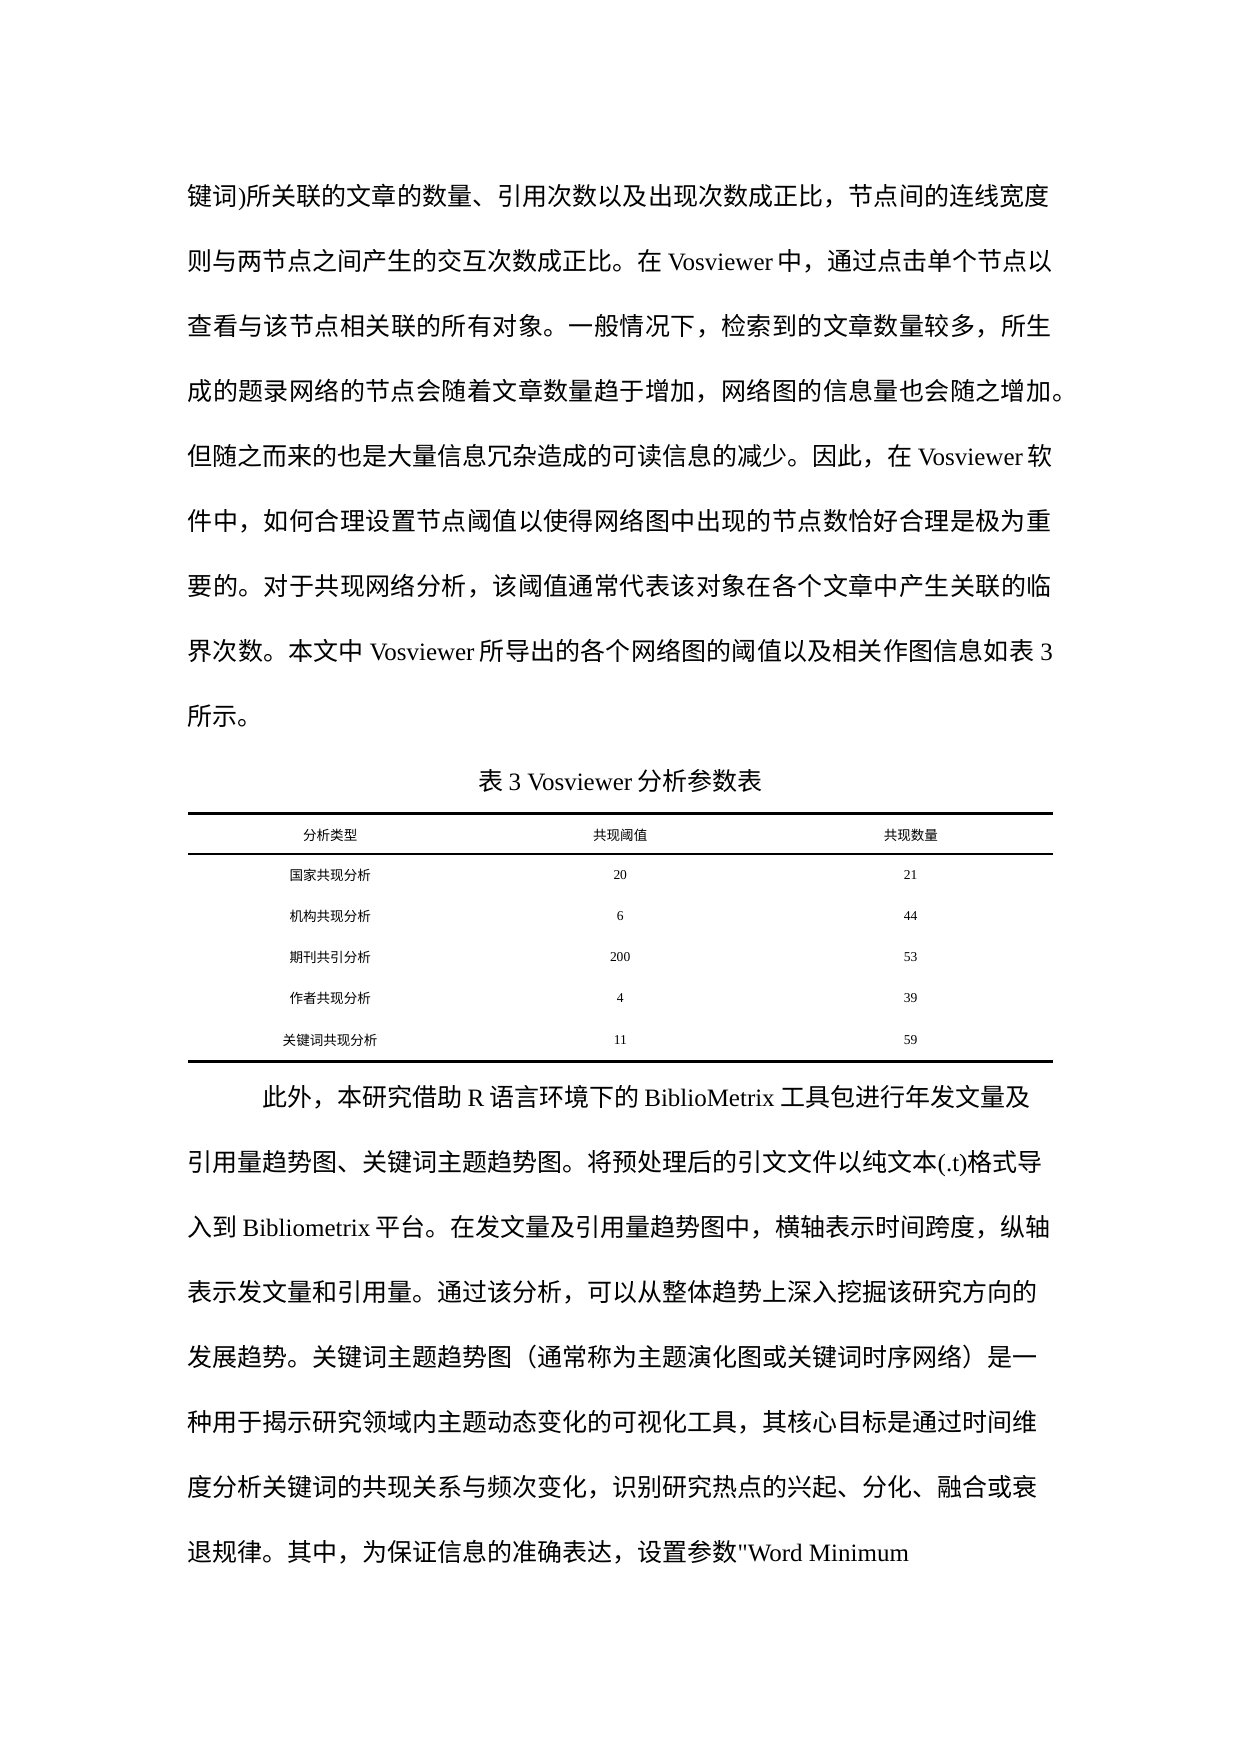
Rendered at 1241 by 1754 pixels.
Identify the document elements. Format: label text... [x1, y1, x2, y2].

table_cell 国家共现分析 [188, 855, 472, 895]
table_cell 21 [768, 855, 1053, 895]
table_cell 作者共现分析 [188, 978, 472, 1019]
table_header 共现阈值 [472, 815, 768, 853]
table_cell 机构共现分析 [188, 895, 472, 936]
table_cell 11 [472, 1019, 768, 1060]
table_cell 6 [472, 895, 768, 936]
table_header 分析类型 [188, 815, 472, 853]
table_cell 4 [472, 978, 768, 1019]
table_cell 59 [768, 1019, 1053, 1060]
table_cell 关键词共现分析 [188, 1019, 472, 1060]
table_cell 53 [768, 936, 1053, 977]
table_cell 20 [472, 855, 768, 895]
list 表3 Vosviewer分析参数表 [187, 747, 1053, 812]
table_header 共现数量 [768, 815, 1053, 853]
table_cell 39 [768, 978, 1053, 1019]
table_cell 期刊共引分析 [188, 936, 472, 977]
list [187, 162, 1053, 747]
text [187, 1063, 1053, 1583]
table_cell 200 [472, 936, 768, 977]
table_cell 44 [768, 895, 1053, 936]
